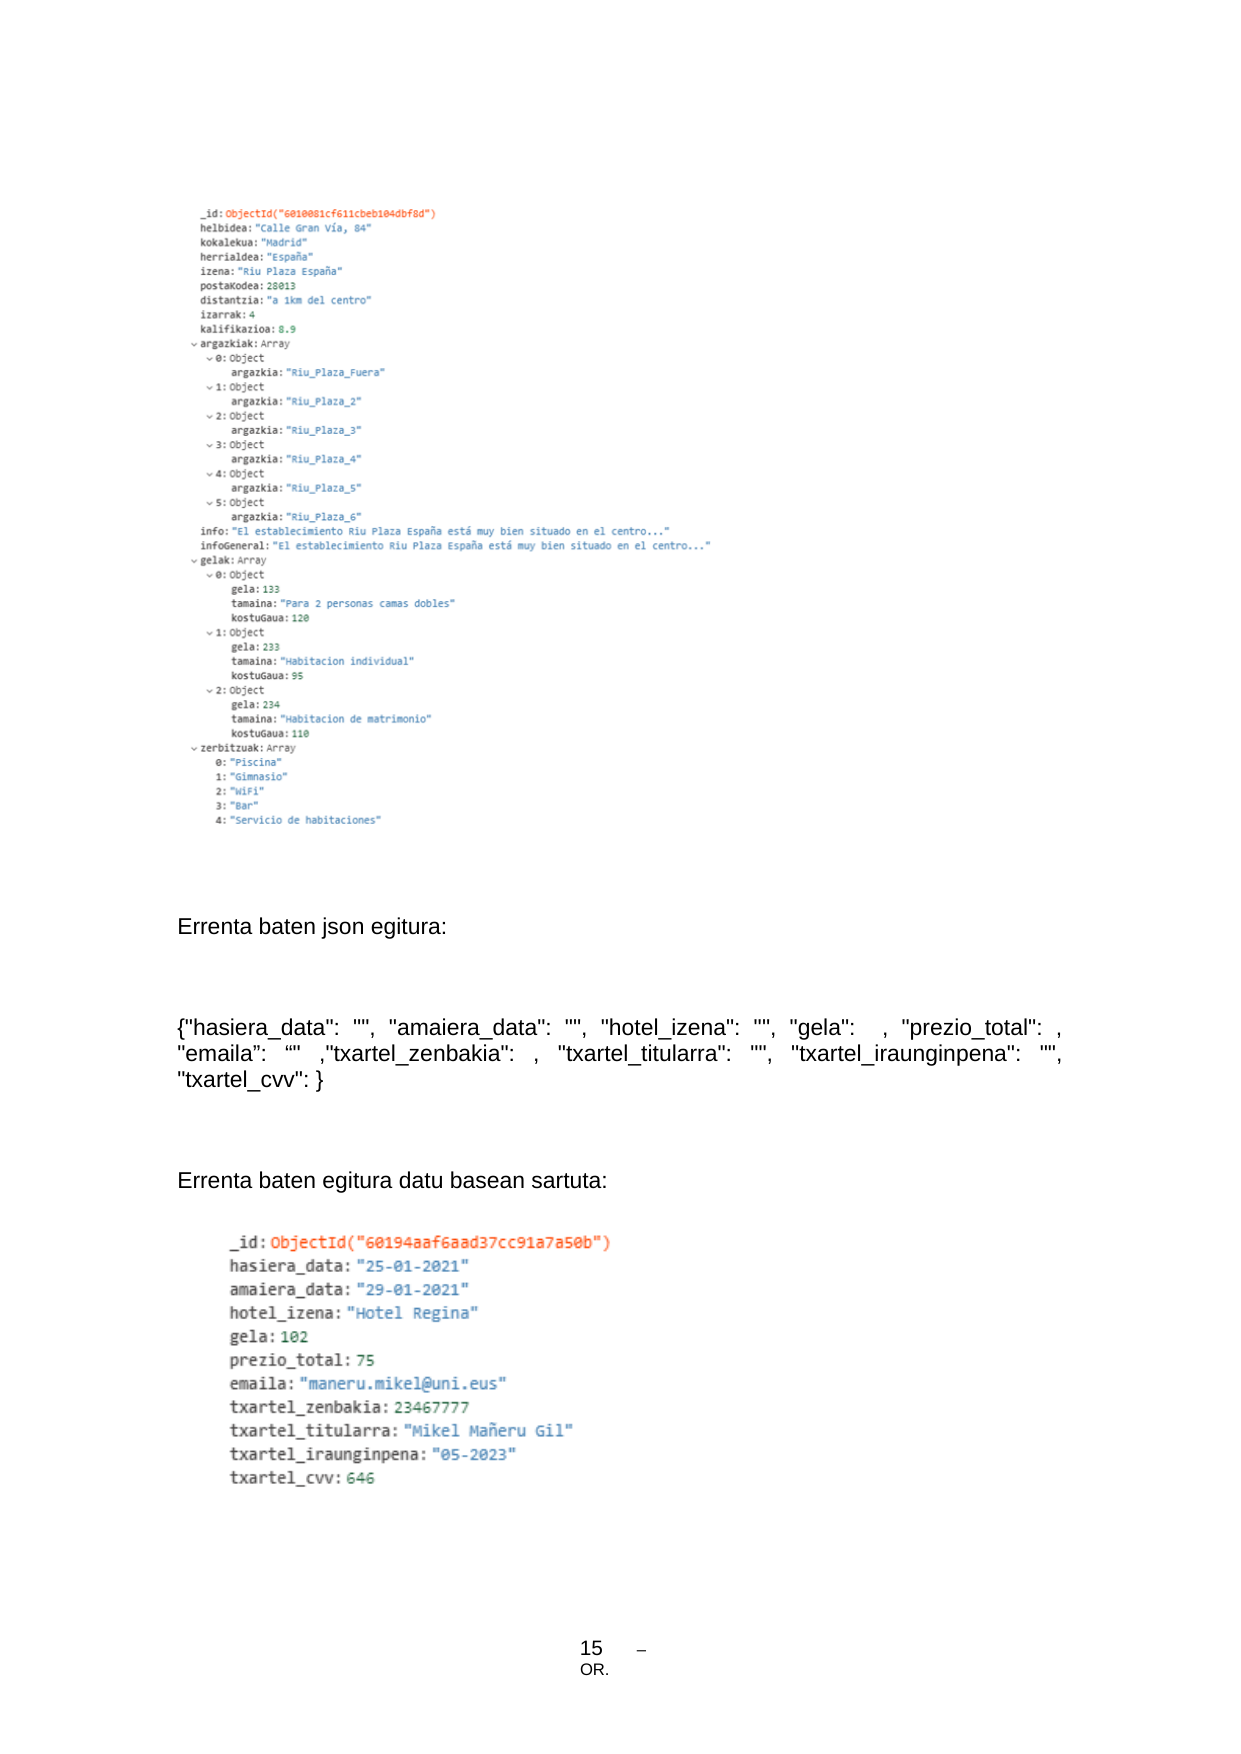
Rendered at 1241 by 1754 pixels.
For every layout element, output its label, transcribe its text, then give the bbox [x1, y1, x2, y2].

text Errenta baten json egitura: [177, 913, 1063, 940]
text Errenta baten egitura datu basean sartuta: [177, 1167, 1063, 1193]
picture [183, 196, 724, 840]
picture [183, 1218, 743, 1520]
text {"hasiera_data": "", "amaiera_data": "", "hotel_izena": "", "gela": , "prezio_total": , "emaila”: “" ,"txartel_zenbakia": , "txartel_titularra": "", "txartel_iraunginpena": "", "txartel_cvv": } [177, 1014, 1063, 1093]
